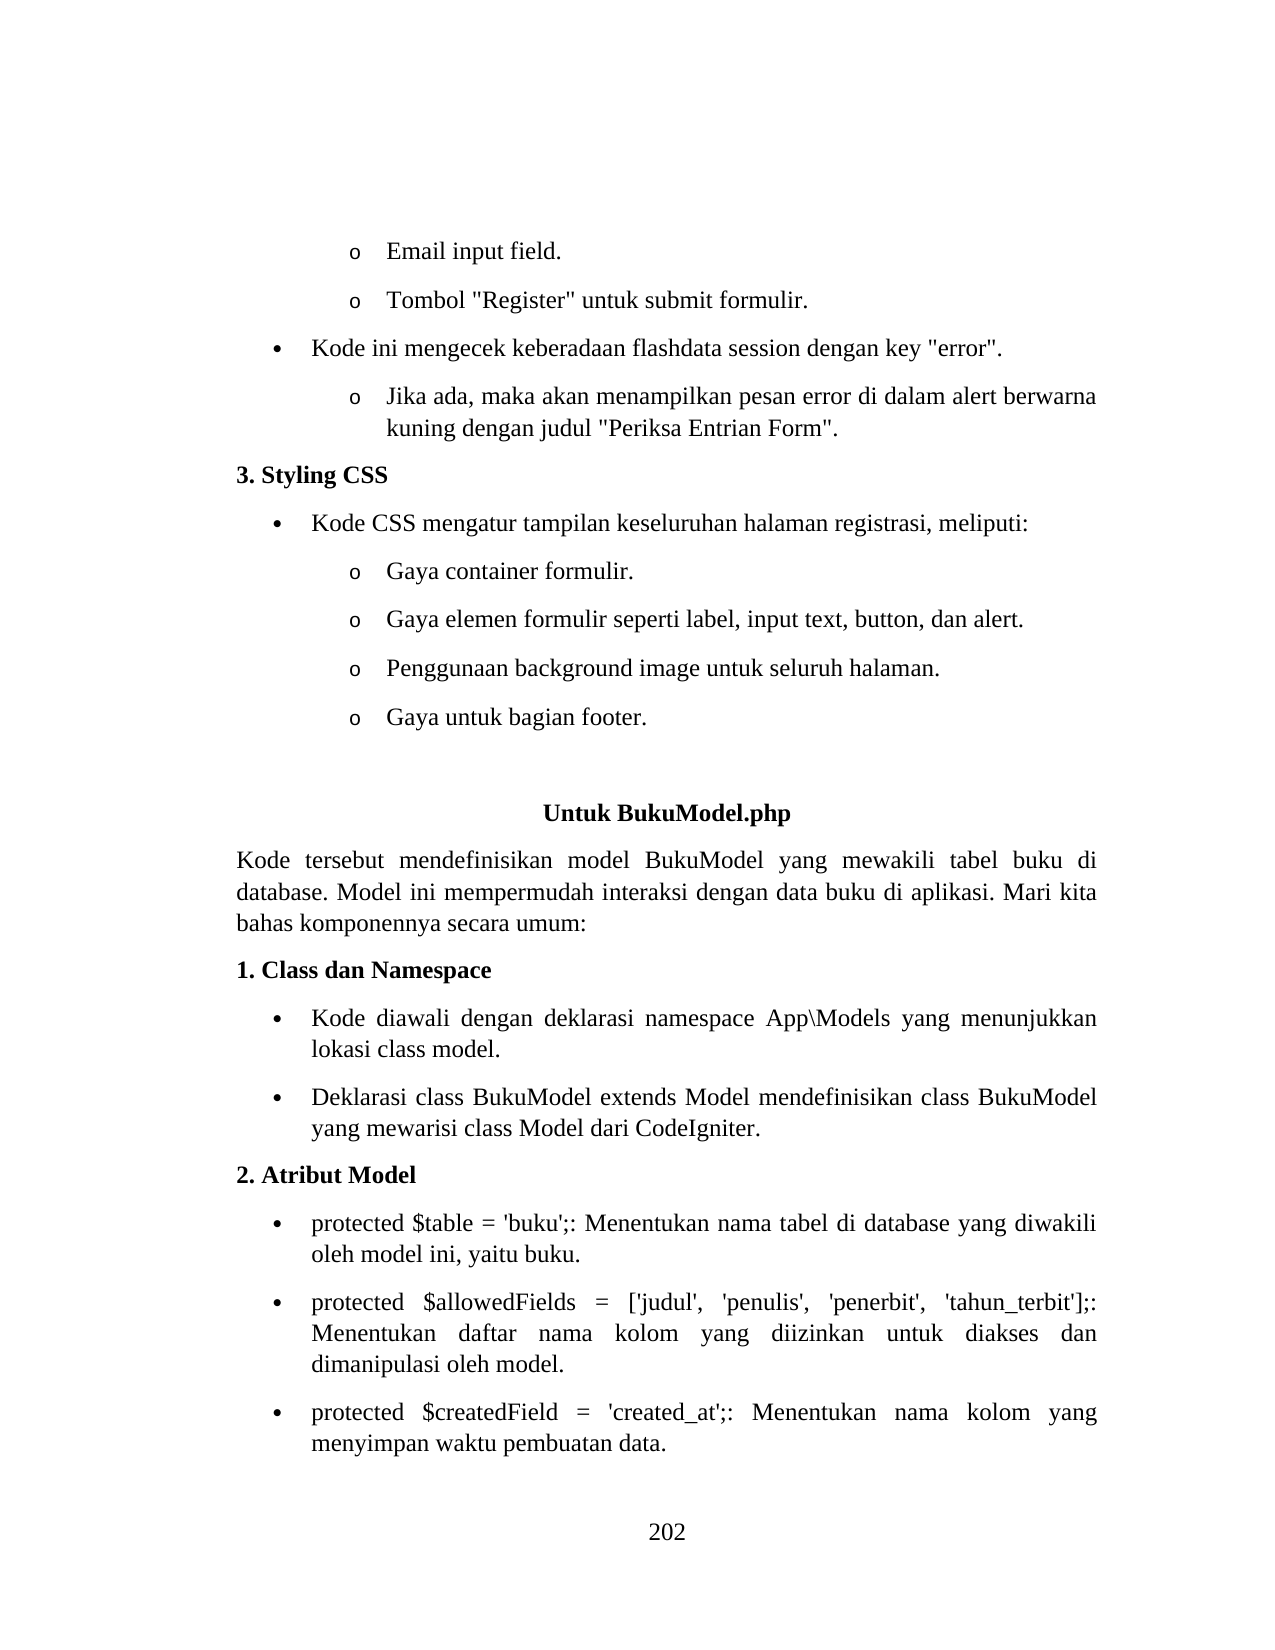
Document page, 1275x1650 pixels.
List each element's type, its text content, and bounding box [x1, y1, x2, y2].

list Kode CSS mengatur tampilan keseluruhan halaman registrasi, meliputi: [274, 508, 1098, 537]
list Tombol "Register" untuk submit formulir. [349, 285, 1098, 314]
text Untuk BukuModel.php [236, 798, 1098, 827]
list Email input field. [349, 236, 1098, 266]
text 2. Atribut Model [236, 1161, 1098, 1189]
text 3. Styling CSS [236, 461, 1098, 489]
list Kode diawali dengan deklarasi namespace App\Models yang menunjukkan lokasi class model. [274, 1003, 1098, 1063]
list Gaya untuk bagian footer. [349, 702, 1098, 731]
text 1. Class dan Namespace [236, 955, 1098, 984]
list Gaya elemen formulir seperti label, input text, button, dan alert. [349, 604, 1098, 634]
list Kode ini mengecek keberadaan flashdata session dengan key "error". [274, 333, 1098, 362]
list Deklarasi class BukuModel extends Model mendefinisikan class BukuModel yang mewarisi class Model dari CodeIgniter. [274, 1082, 1098, 1142]
list Gaya container formulir. [349, 556, 1098, 586]
list protected $createdField = 'created_at';: Menentukan nama kolom yang menyimpan waktu pembuatan data. [274, 1397, 1098, 1457]
text Kode tersebut mendefinisikan model BukuModel yang mewakili tabel buku di database. Model ini mempermudah interaksi dengan data buku di aplikasi. Mari kita bahas komponennya secara umum: [236, 846, 1098, 936]
list protected $allowedFields = ['judul', 'penulis', 'penerbit', 'tahun_terbit'];: Menentukan daftar nama kolom yang diizinkan untuk diakses dan dimanipulasi oleh model. [274, 1287, 1098, 1378]
list protected $table = 'buku';: Menentukan nama tabel di database yang diwakili oleh model ini, yaitu buku. [274, 1208, 1098, 1268]
list Penggunaan background image untuk seluruh halaman. [349, 653, 1098, 683]
list Jika ada, maka akan menampilkan pesan error di dalam alert berwarna kuning dengan judul "Periksa Entrian Form". [349, 381, 1098, 442]
